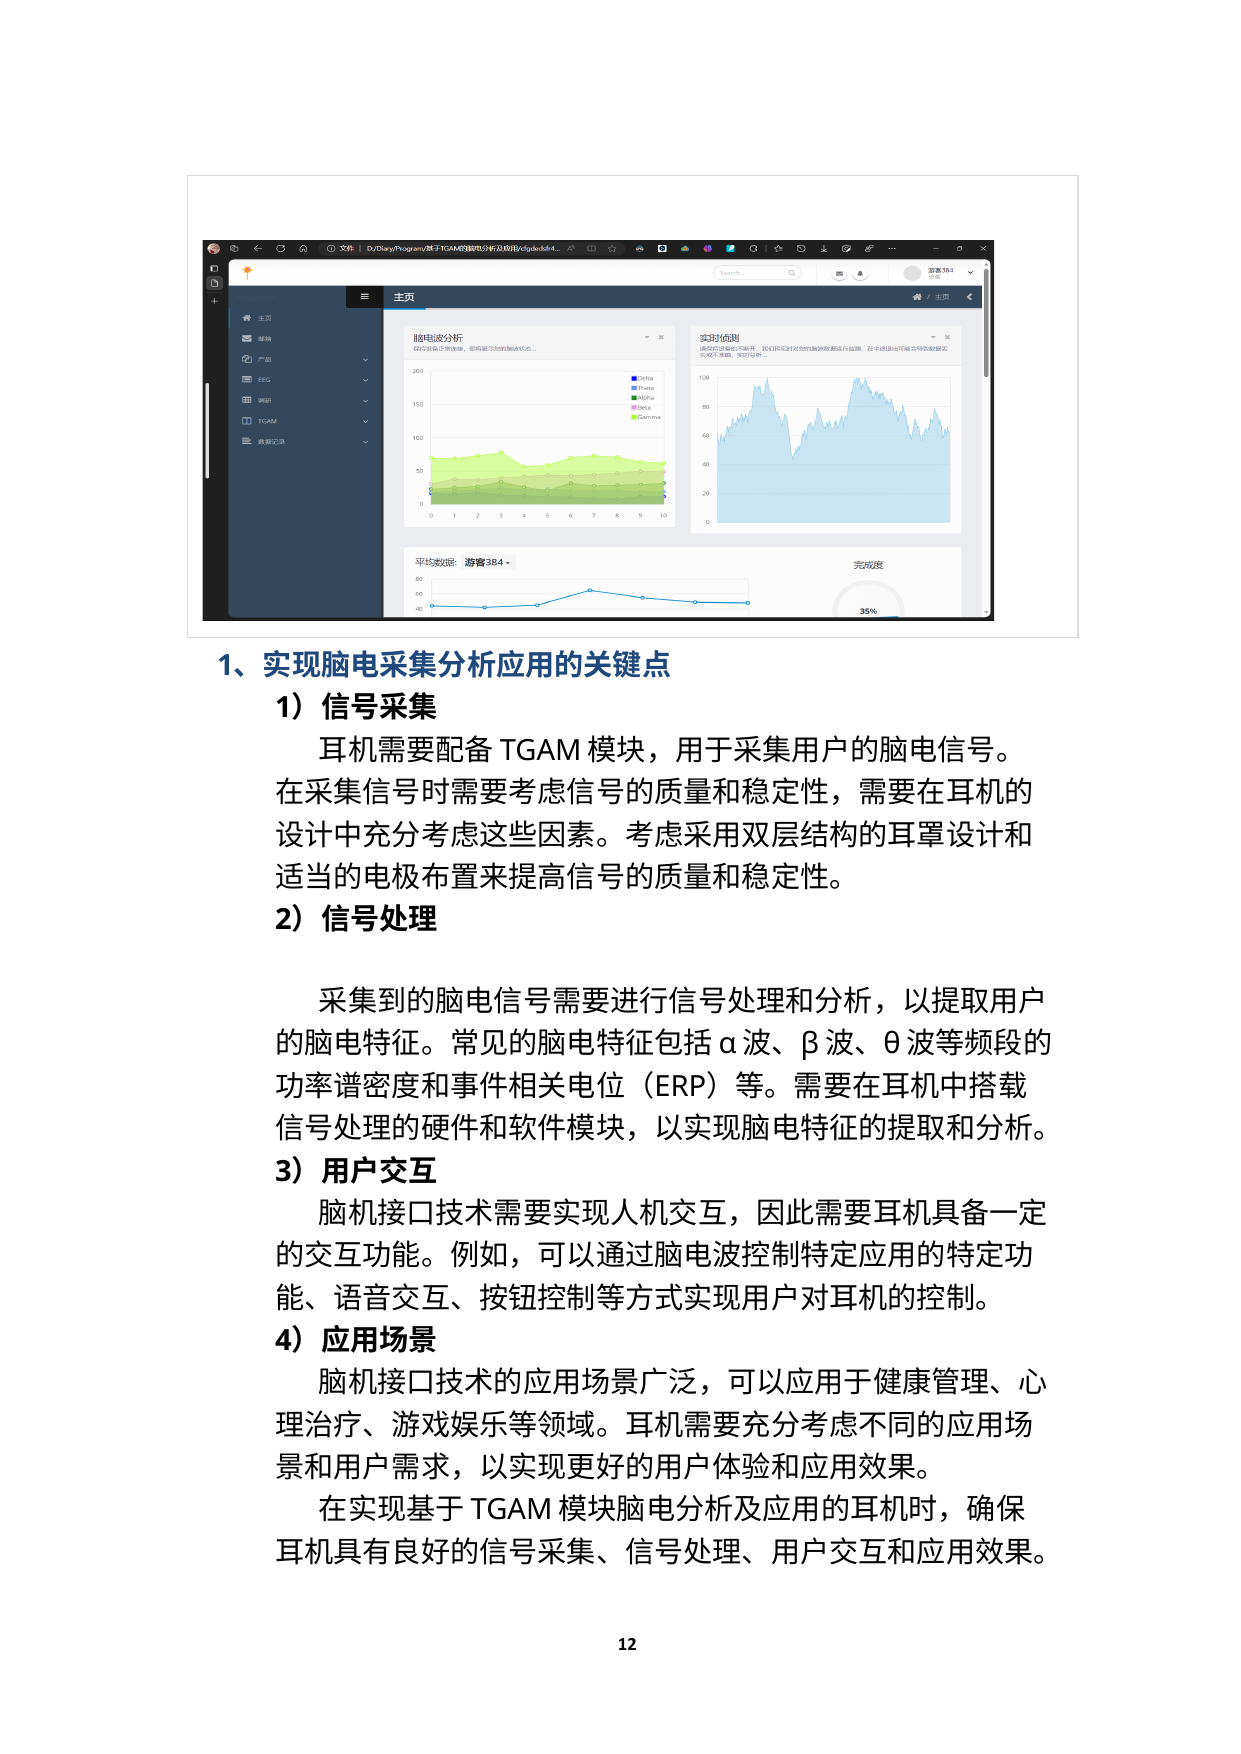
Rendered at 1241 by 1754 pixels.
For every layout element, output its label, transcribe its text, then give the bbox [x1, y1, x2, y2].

list 应用场景 [231, 1316, 1053, 1359]
text 采集到的脑电信号需要进行信号处理和分析，以提取用户的脑电特征。常见的脑电特征包括α波、β波、θ波等频段的功率谱密度和事件相关电位（ERP）等。需要在耳机中搭载信号处理的硬件和软件模块，以实现脑电特征的提取和分析。 [275, 978, 1053, 1147]
picture [202, 240, 995, 621]
text 脑机接口技术的应用场景广泛，可以应用于健康管理、心理治疗、游戏娱乐等领域。耳机需要充分考虑不同的应用场景和用户需求，以实现更好的用户体验和应用效果。 [275, 1359, 1053, 1486]
list 信号采集 [231, 684, 1053, 726]
list 信号处理 [231, 896, 1053, 938]
text 耳机需要配备TGAM模块，用于采集用户的脑电信号。在采集信号时需要考虑信号的质量和稳定性，需要在耳机的设计中充分考虑这些因素。考虑采用双层结构的耳罩设计和适当的电极布置来提高信号的质量和稳定性。 [275, 726, 1053, 896]
text 脑机接口技术需要实现人机交互，因此需要耳机具备一定的交互功能。例如，可以通过脑电波控制特定应用的特定功能、语音交互、按钮控制等方式实现用户对耳机的控制。 [275, 1189, 1053, 1316]
list 实现脑电采集分析应用的关键点 [187, 642, 1053, 684]
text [275, 1486, 1053, 1570]
list 用户交互 [231, 1147, 1053, 1189]
